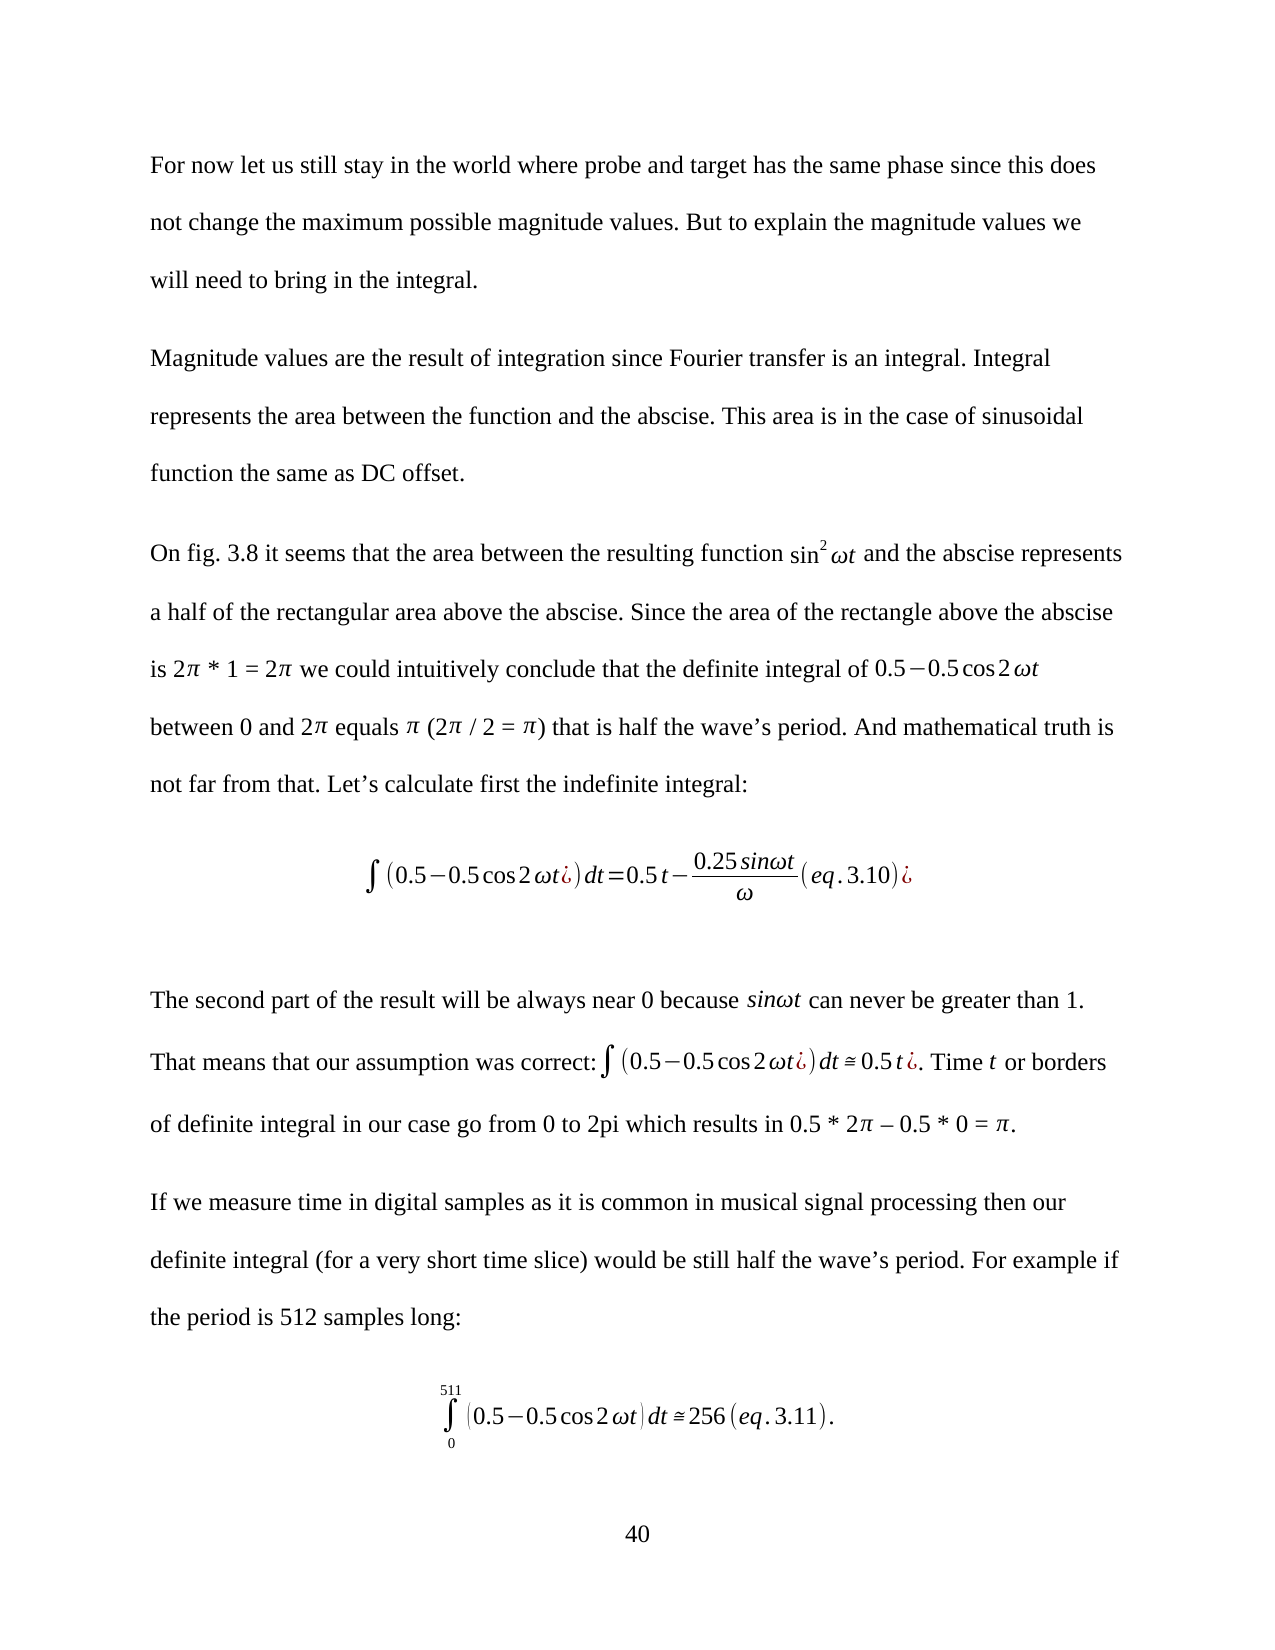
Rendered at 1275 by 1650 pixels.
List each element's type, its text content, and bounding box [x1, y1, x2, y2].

text If we measure time in digital samples as it is common in musical signal processing then our definite integral (for a very short time slice) would be still half the wave’s period. For example if the period is 512 samples long: [150, 1187, 1125, 1331]
text The second part of the result will be always near 0 because can never be greater than 1. That means that our assumption was correct:. Time or borders of definite integral in our case go from 0 to 2pi which results in 0.5 * 2 – 0.5 * 0 = . [150, 985, 1125, 1138]
text On fig. 3.8 it seems that the area between the resulting function and the abscise represents a half of the rectangular area above the abscise. Since the area of the rectangle above the abscise is 2 * 1 = 2 we could intuitively conclude that the definite integral of between 0 and 2 equals (2 / 2 = ) that is half the wave’s period. And mathematical truth is not far from that. Let’s calculate first the indefinite integral: [150, 537, 1125, 798]
text Magnitude values are the result of integration since Fourier transfer is an integral. Integral represents the area between the function and the abscise. This area is in the case of sinusoidal function the same as DC offset. [150, 343, 1125, 487]
text For now let us still stay in the world where probe and target has the same phase since this does not change the maximum possible magnitude values. But to explain the magnitude values we will need to bring in the integral. [150, 150, 1125, 294]
